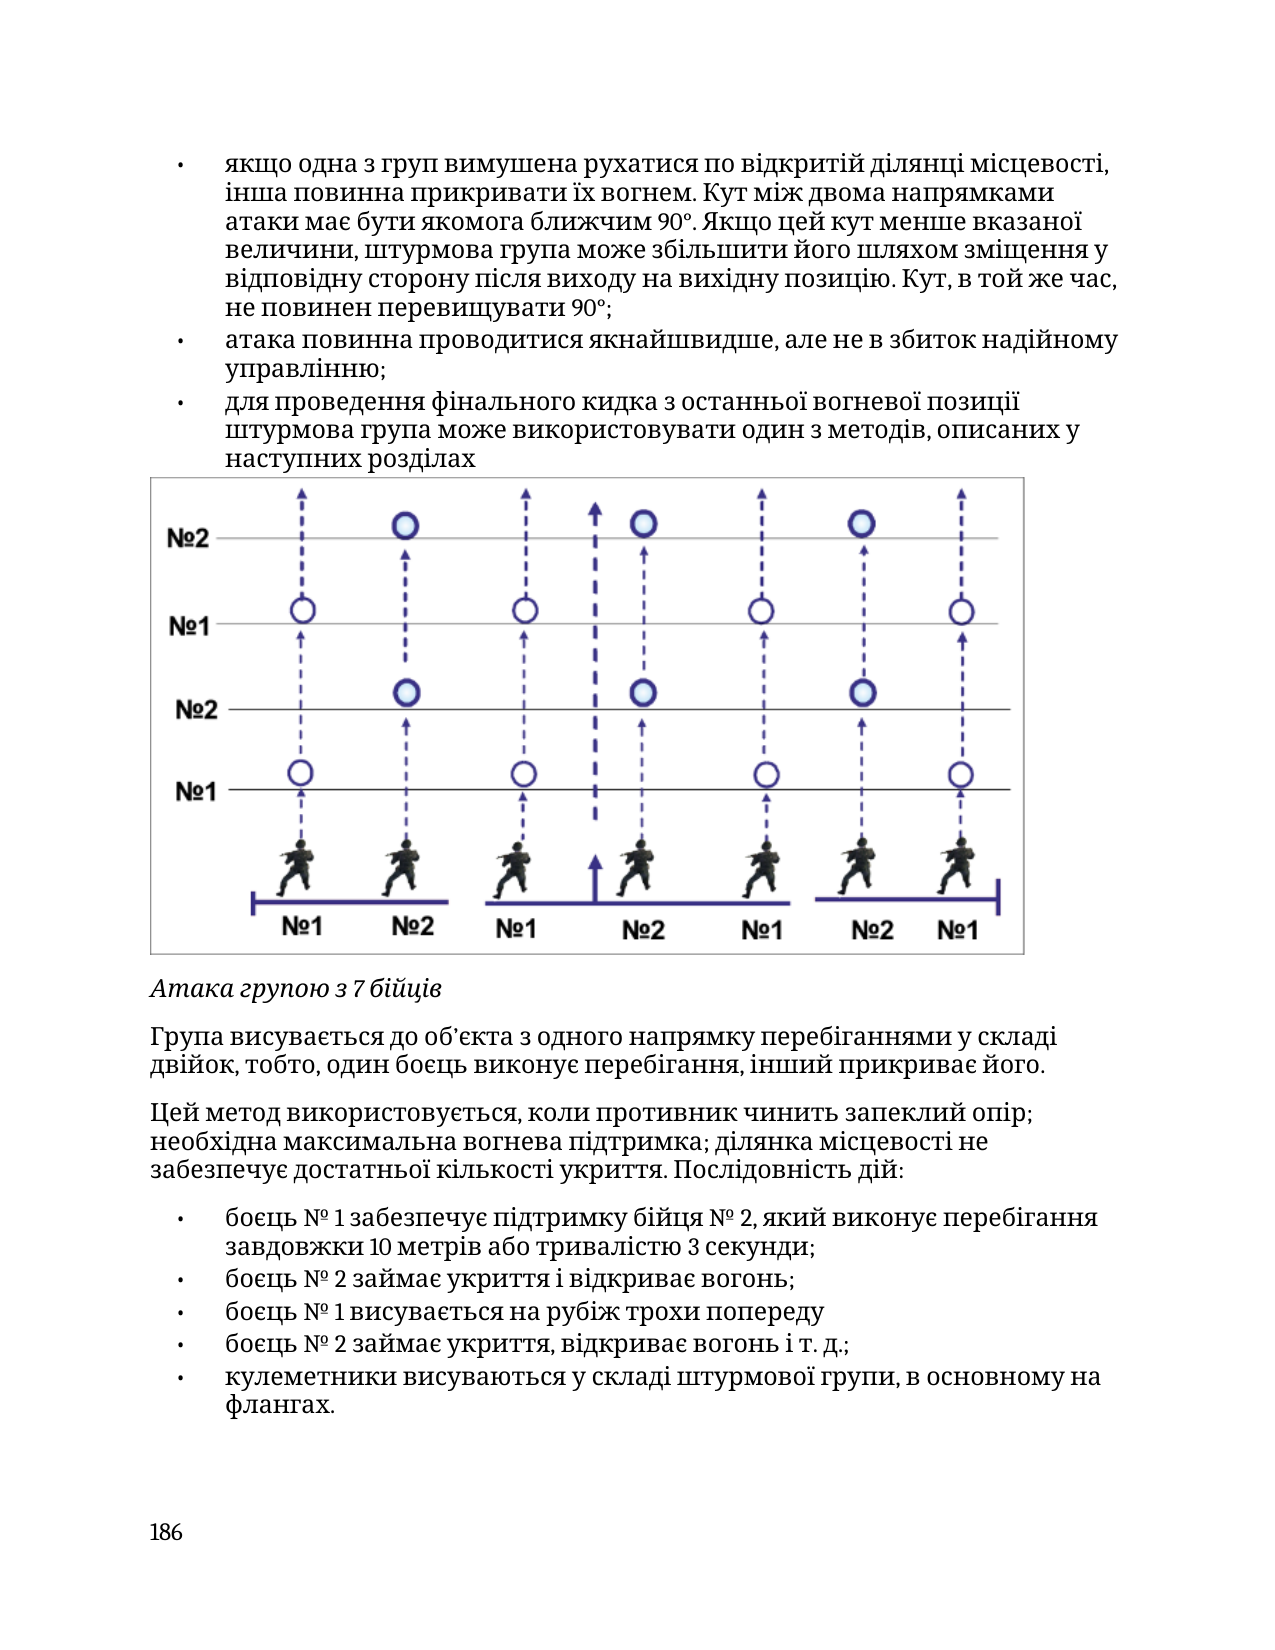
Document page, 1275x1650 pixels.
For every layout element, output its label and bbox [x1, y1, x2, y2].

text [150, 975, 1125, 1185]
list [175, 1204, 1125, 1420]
picture [150, 477, 1025, 955]
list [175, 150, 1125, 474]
